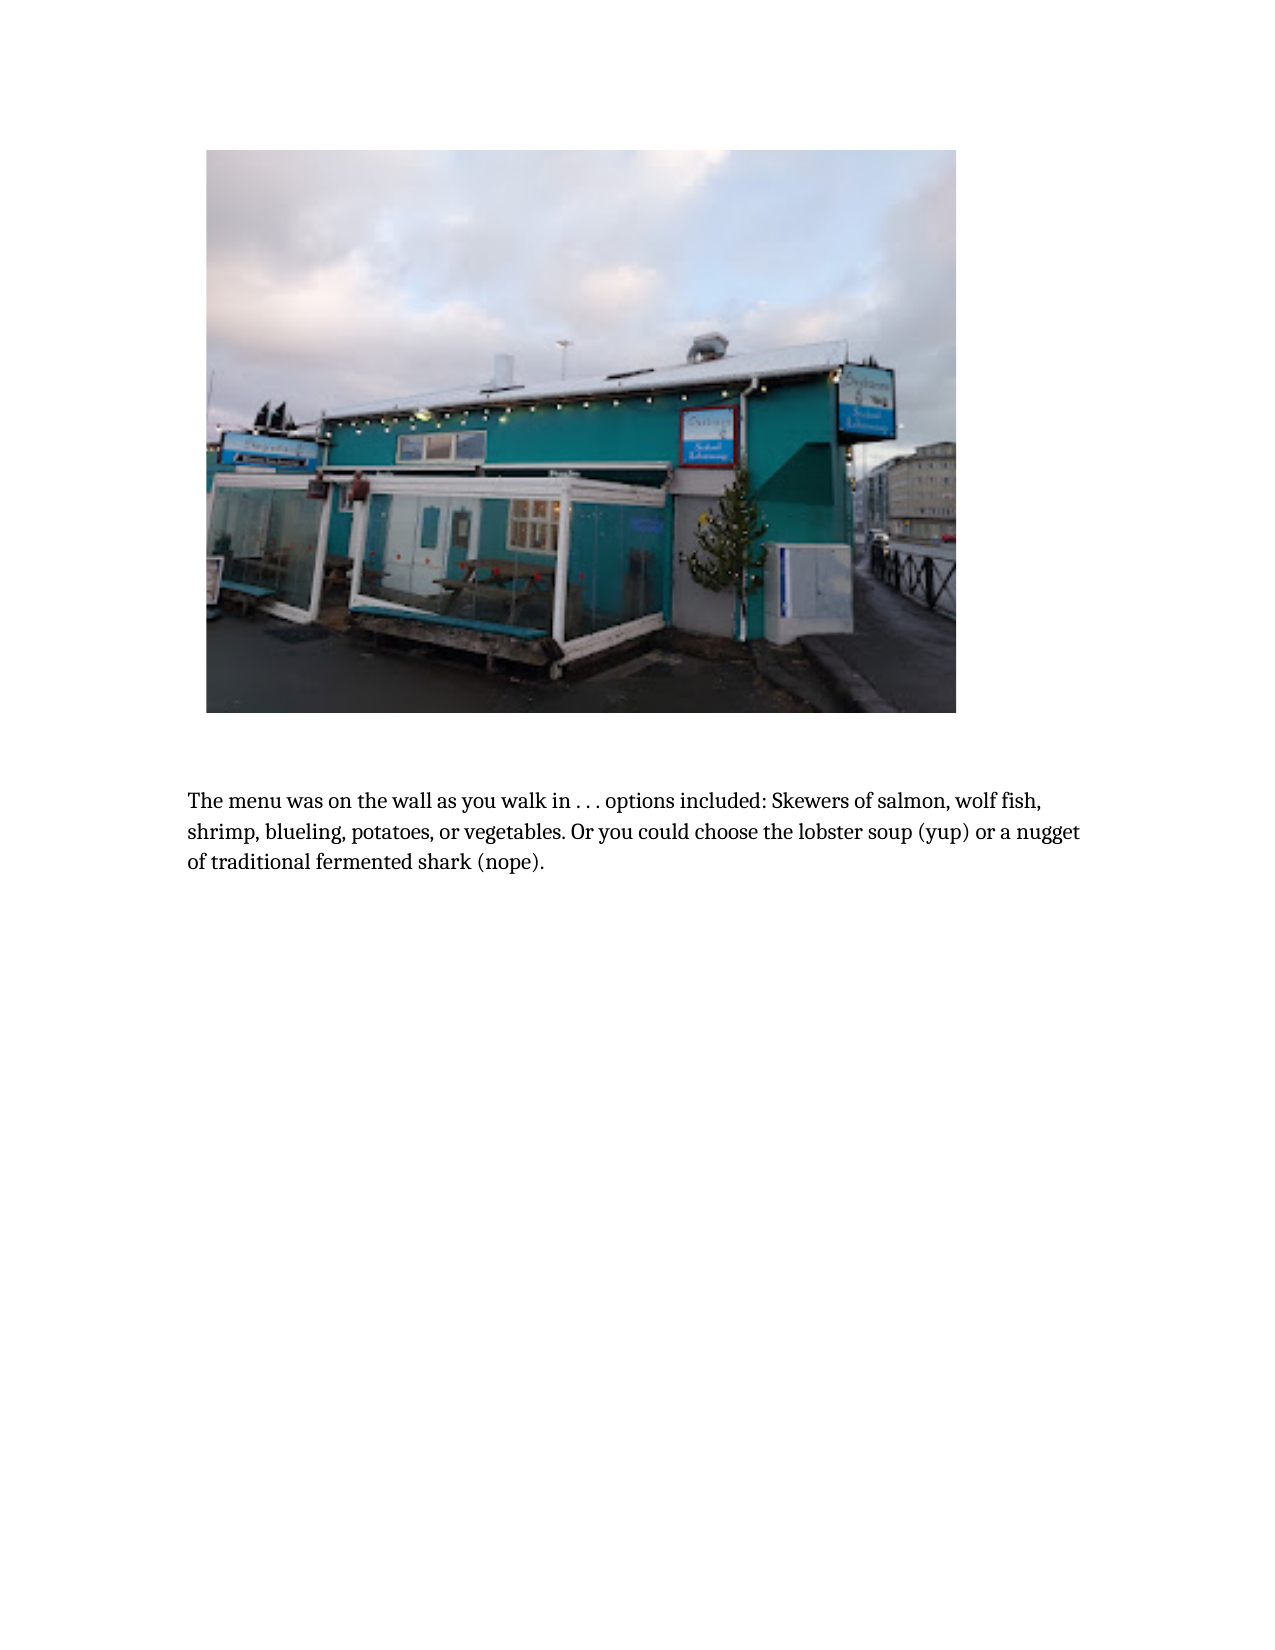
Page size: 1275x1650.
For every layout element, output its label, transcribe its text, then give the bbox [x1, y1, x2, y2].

text The menu was on the wall as you walk in . . . options included: Skewers of salmon, wolf fish, shrimp, blueling, potatoes, or vegetables. Or you could choose the lobster soup (yup) or a nugget of traditional fermented shark (nope). [187, 788, 1087, 875]
picture [206, 150, 957, 713]
